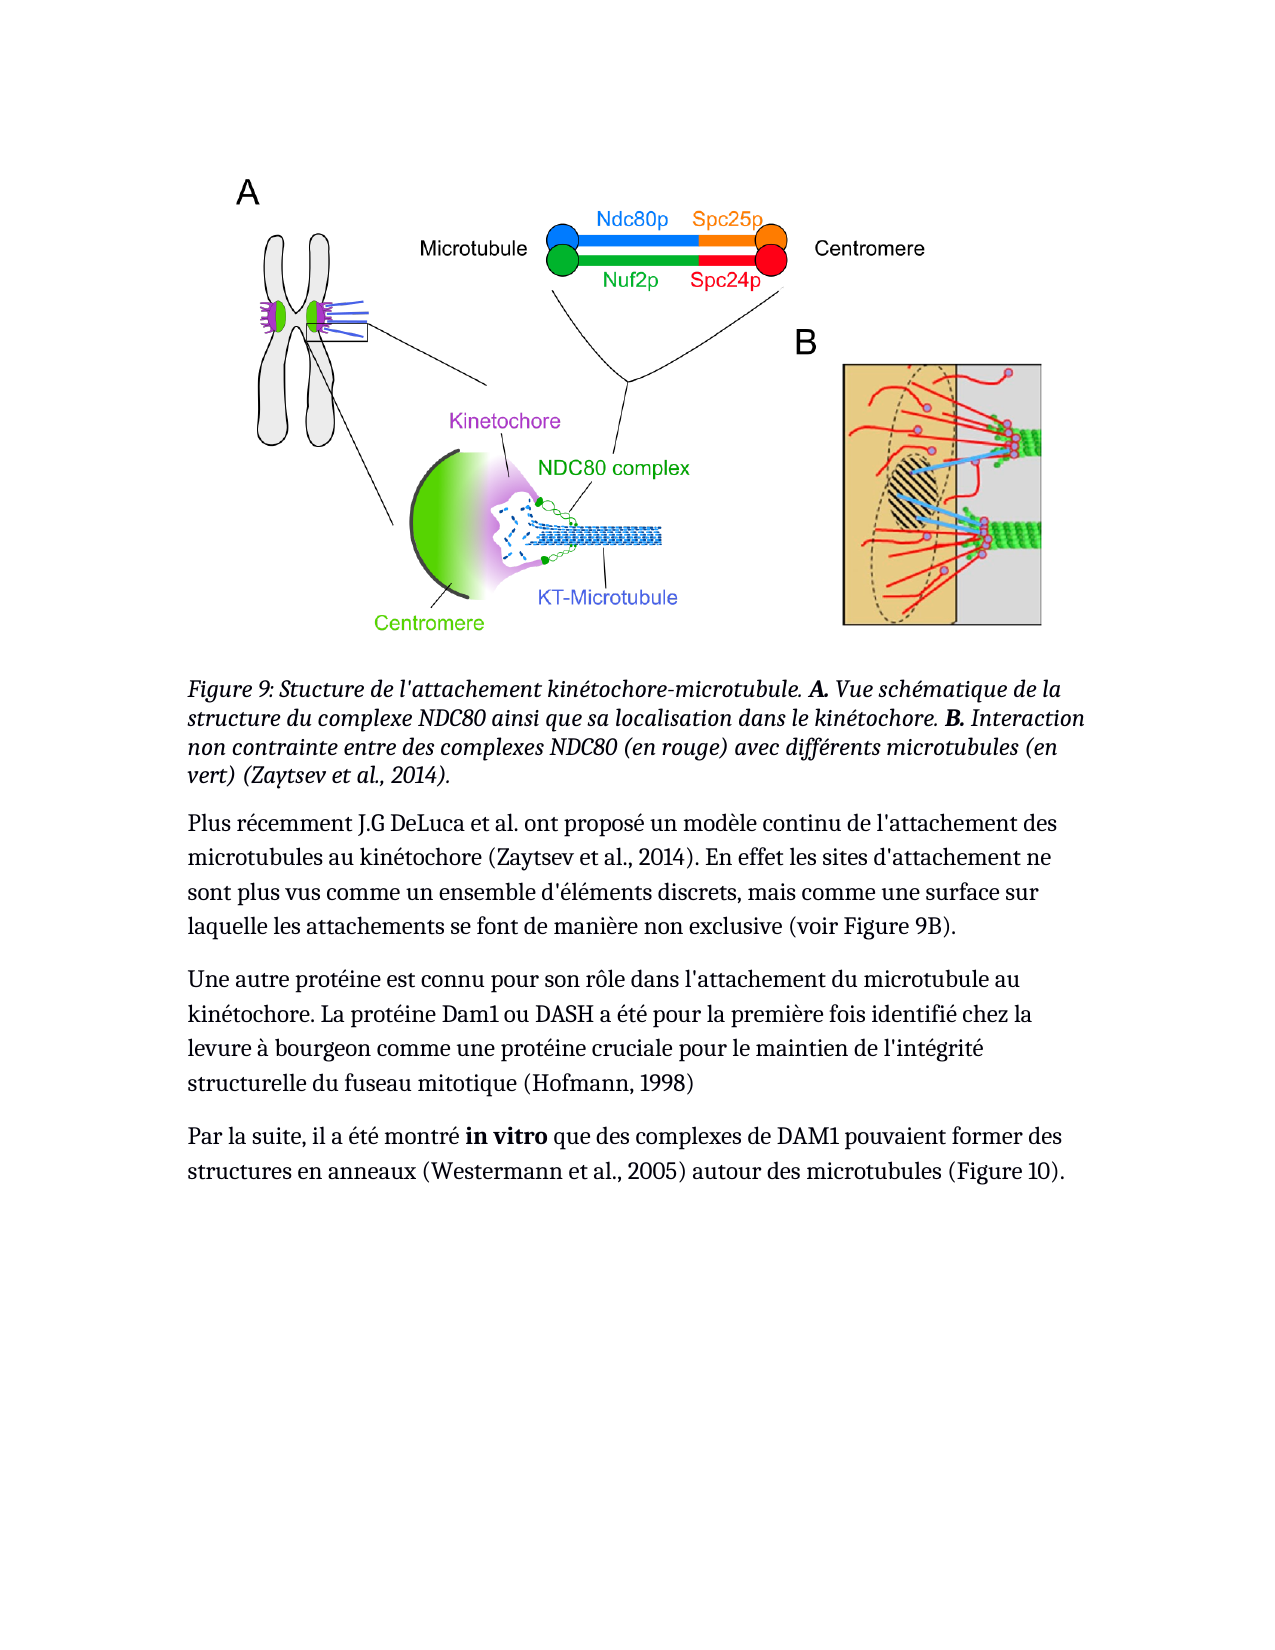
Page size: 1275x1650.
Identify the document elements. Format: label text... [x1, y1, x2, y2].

text Figure 9: Stucture de l'attachement kinétochore-microtubule. A. Vue schématique de la structure du complexe NDC80 ainsi que sa localisation dans le kinétochore. B. Interaction non contrainte entre des complexes NDC80 (en rouge) avec différents microtubules (en vert) (Zaytsev et al., 2014). [187, 675, 1087, 790]
text Plus récemment J.G DeLuca et al. ont proposé un modèle continu de l'attachement des microtubules au kinétochore (Zaytsev et al., 2014). En effet les sites d'attachement ne sont plus vus comme un ensemble d'éléments discrets, mais comme une surface sur laquelle les attachements se font de manière non exclusive (voir Figure 9B). [187, 809, 1087, 941]
text Par la suite, il a été montré in vitro que des complexes de DAM1 pouvaient former des structures en anneaux (Westermann et al., 2005) autour des microtubules (Figure 10). [187, 1122, 1087, 1185]
text Une autre protéine est connu pour son rôle dans l'attachement du microtubule au kinétochore. La protéine Dam1 ou DASH a été pour la première fois identifié chez la levure à bourgeon comme une protéine cruciale pour le maintien de l'intégrité structurelle du fuseau mitotique (Hofmann, 1998) [187, 965, 1087, 1098]
picture [206, 150, 1071, 655]
